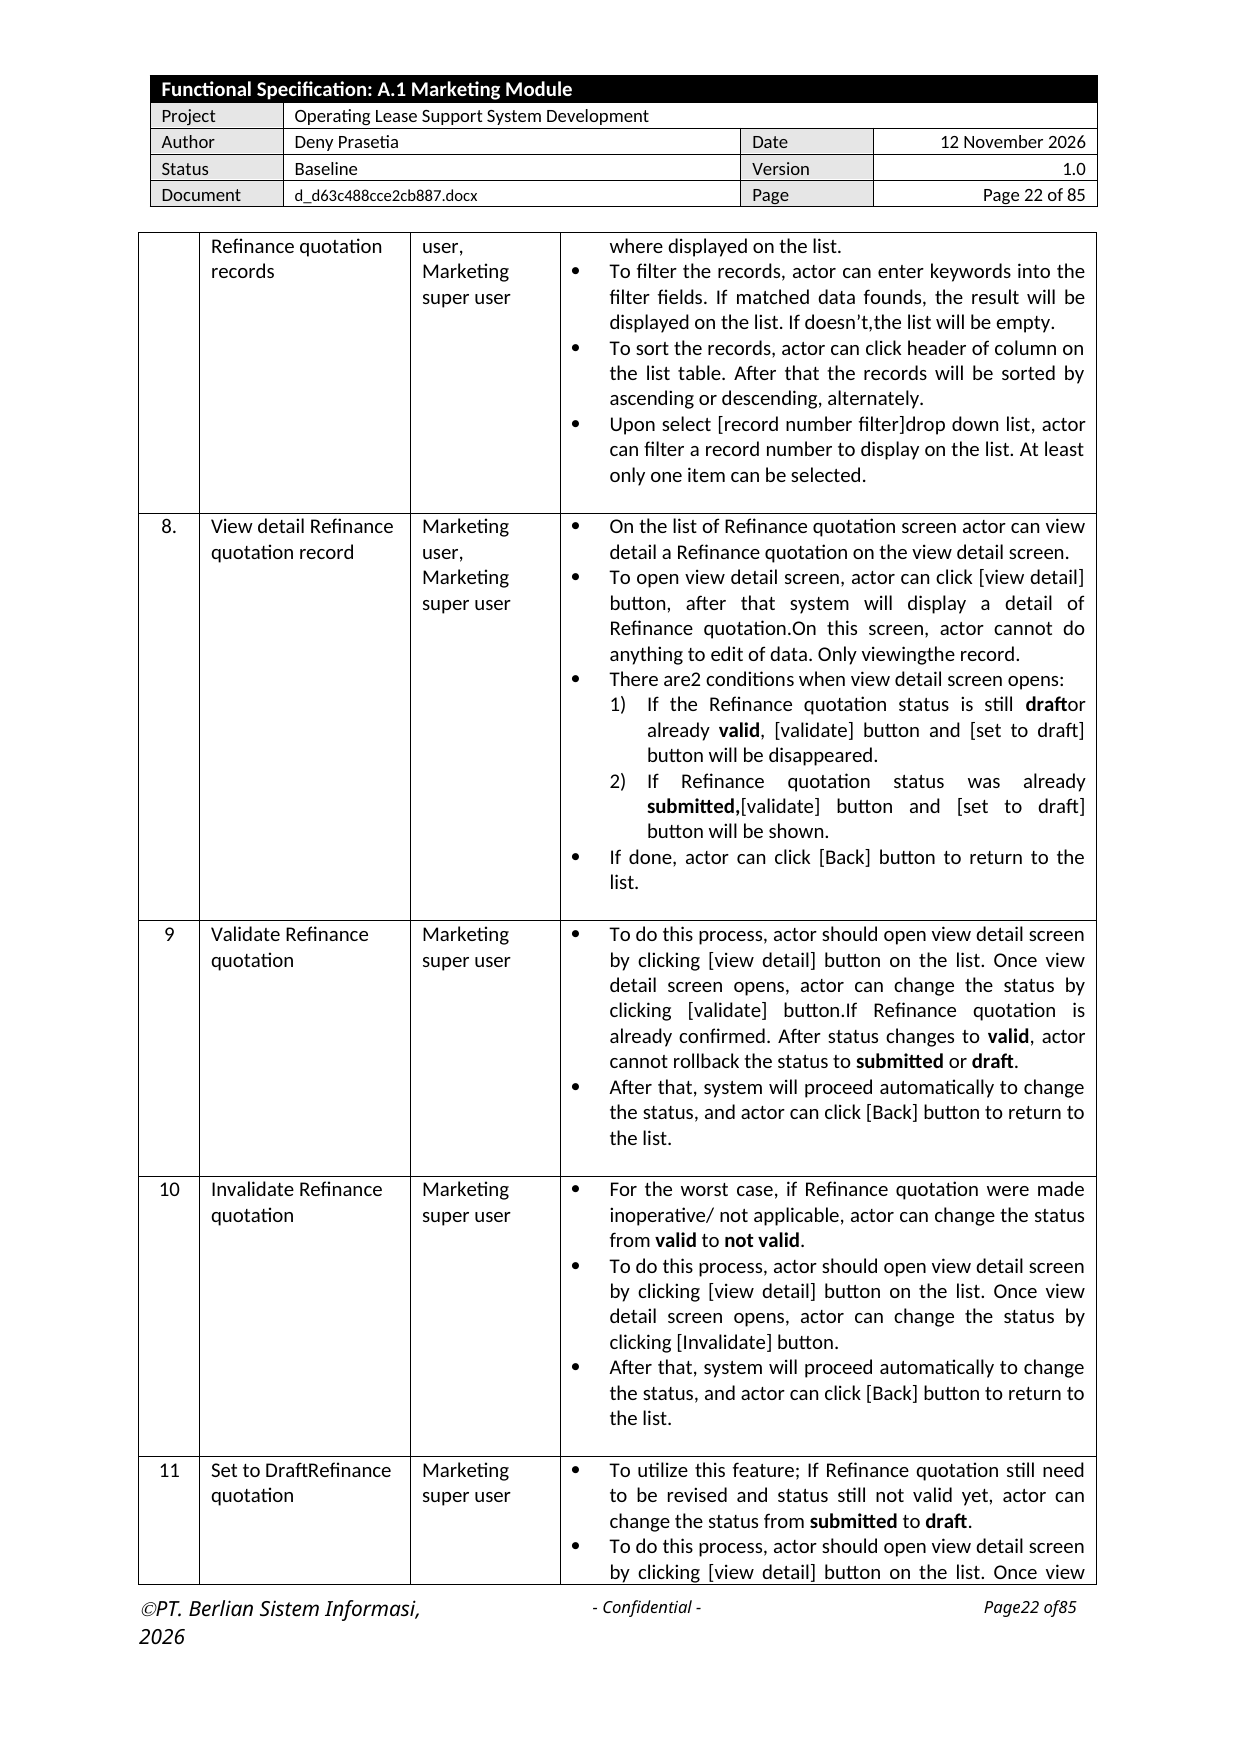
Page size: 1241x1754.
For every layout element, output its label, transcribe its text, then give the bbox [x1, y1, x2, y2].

table_cell 10 [139, 1177, 199, 1456]
table_cell View detail Refinance quotation record [200, 514, 410, 920]
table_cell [561, 233, 1096, 513]
table_cell Marketing super user [411, 1177, 560, 1456]
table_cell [200, 1457, 410, 1584]
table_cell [200, 233, 410, 513]
table_cell 9 [139, 921, 199, 1176]
table_cell Marketing super user [411, 921, 560, 1176]
table_cell For the worst case, if Refinance quotation were made inoperative/ not applicable, actor can change the status from valid to not valid. To do this process, actor should open view detail screen by clicking [view detail] button on the list. Once view detail screen opens, actor can change the status by clicking [Invalidate] button. After that, system will proceed automatically to change the status, and actor can click [Back] button to return to the list. [561, 1177, 1096, 1456]
table_cell On the list of Refinance quotation screen actor can view detail a Refinance quotation on the view detail screen. To open view detail screen, actor can click [view detail] button, after that system will display a detail of Refinance quotation.On this screen, actor cannot do anything to edit of data. Only viewingthe record. There are2 conditions when view detail screen opens: If the Refinance quotation status is still draftor already valid, [validate] button and [set to draft] button will be disappeared. If Refinance quotation status was already submitted,[validate] button and [set to draft] button will be shown. If done, actor can click [Back] button to return to the list. [561, 514, 1096, 920]
table_cell Marketing user, Marketing super user [411, 514, 560, 920]
table_cell Validate Refinance quotation [200, 921, 410, 1176]
table_cell To do this process, actor should open view detail screen by clicking [view detail] button on the list. Once view detail screen opens, actor can change the status by clicking [validate] button.If Refinance quotation is already confirmed. After status changes to valid, actor cannot rollback the status to submitted or draft. After that, system will proceed automatically to change the status, and actor can click [Back] button to return to the list. [561, 921, 1096, 1176]
table_cell 11 [139, 1457, 199, 1584]
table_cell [411, 1457, 560, 1584]
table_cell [561, 1457, 1096, 1584]
table_cell 8. [139, 514, 199, 920]
table_cell Invalidate Refinance quotation [200, 1177, 410, 1456]
table_cell 7. [139, 233, 199, 513]
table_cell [411, 233, 560, 513]
